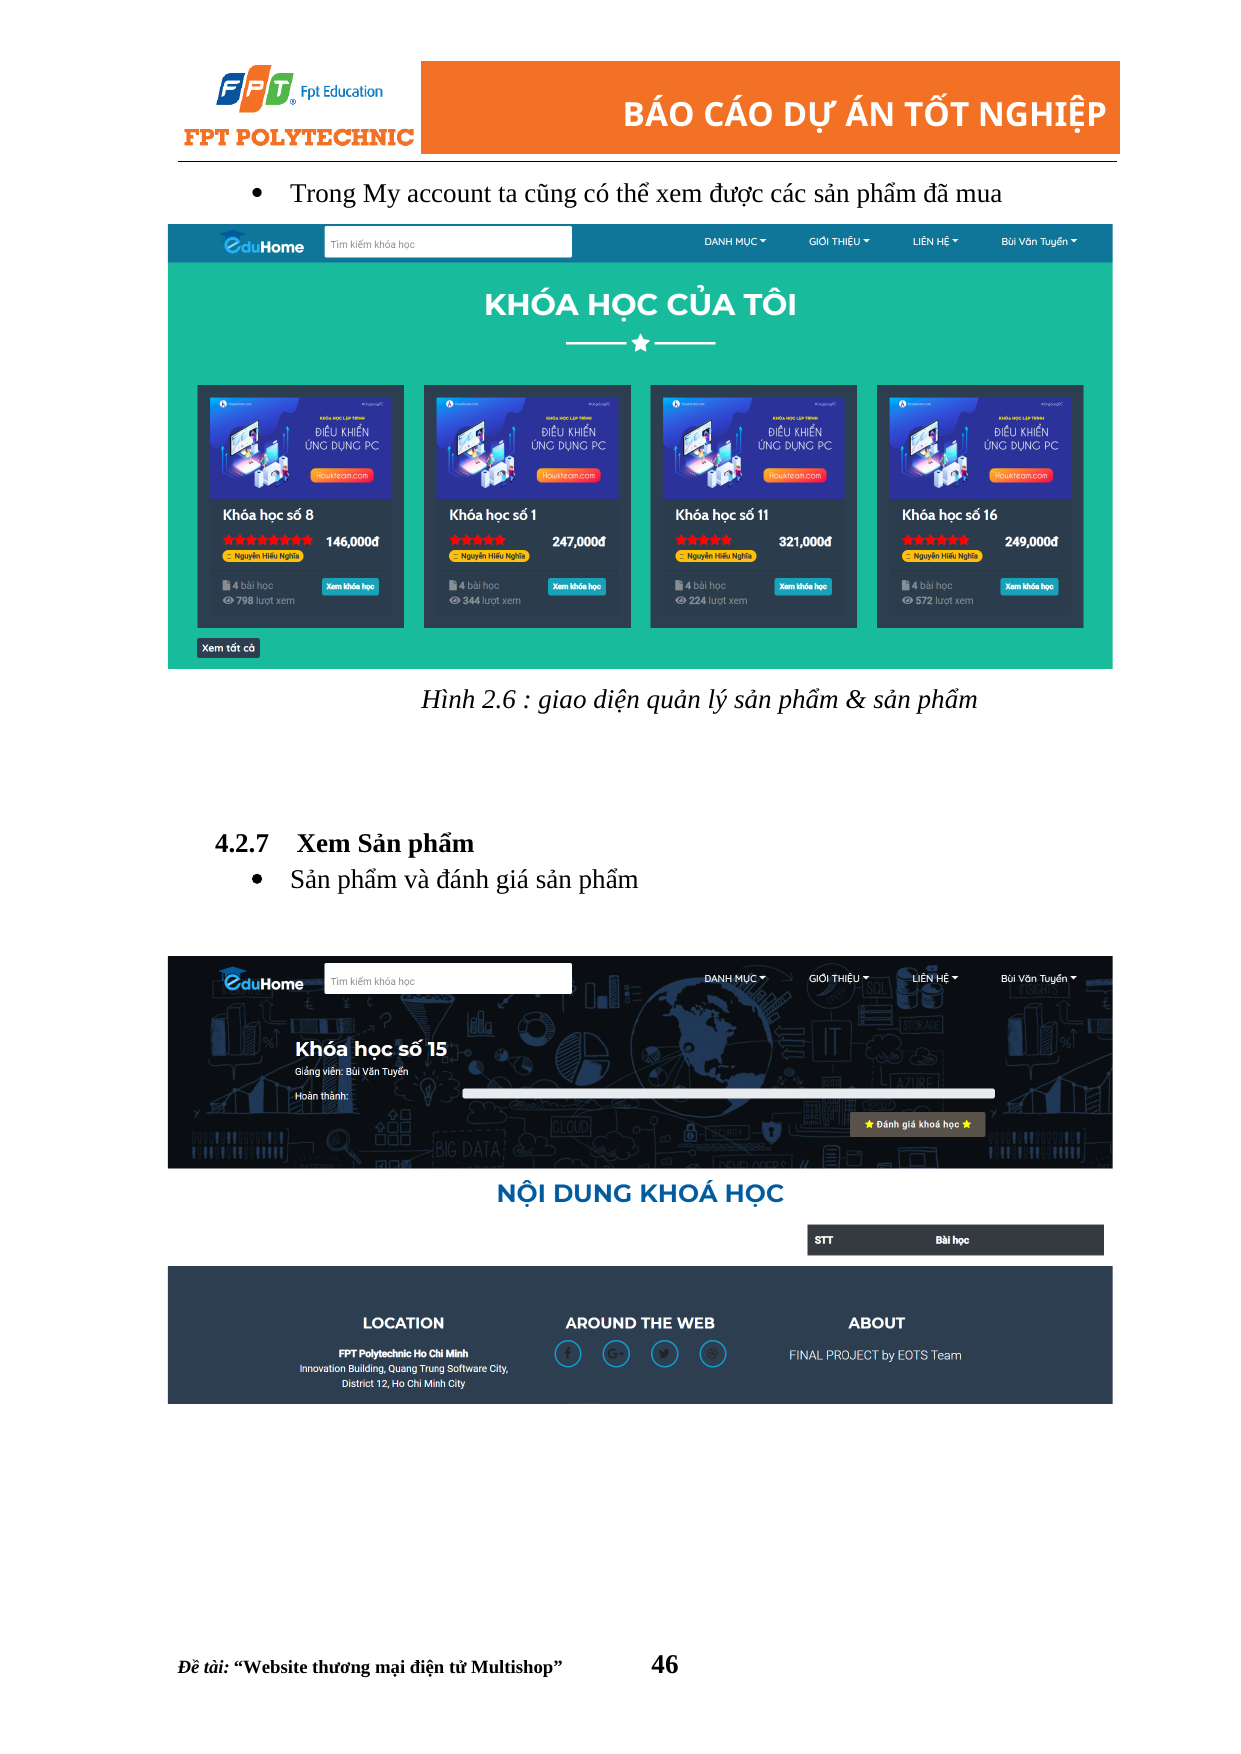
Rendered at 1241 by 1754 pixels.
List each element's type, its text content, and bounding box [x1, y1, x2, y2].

picture [167, 224, 1113, 669]
text Hình 2.6 : giao diện quản lý sản phẩm & sản phẩm [402, 683, 1122, 714]
list Trong My account ta cũng có thể xem được các sản phẩm đã mua [252, 177, 1122, 208]
picture [167, 956, 1113, 1404]
subtitle Xem Sản phẩm [215, 827, 1122, 858]
picture [174, 58, 420, 157]
list Sản phẩm và đánh giá sản phẩm [252, 863, 1122, 894]
